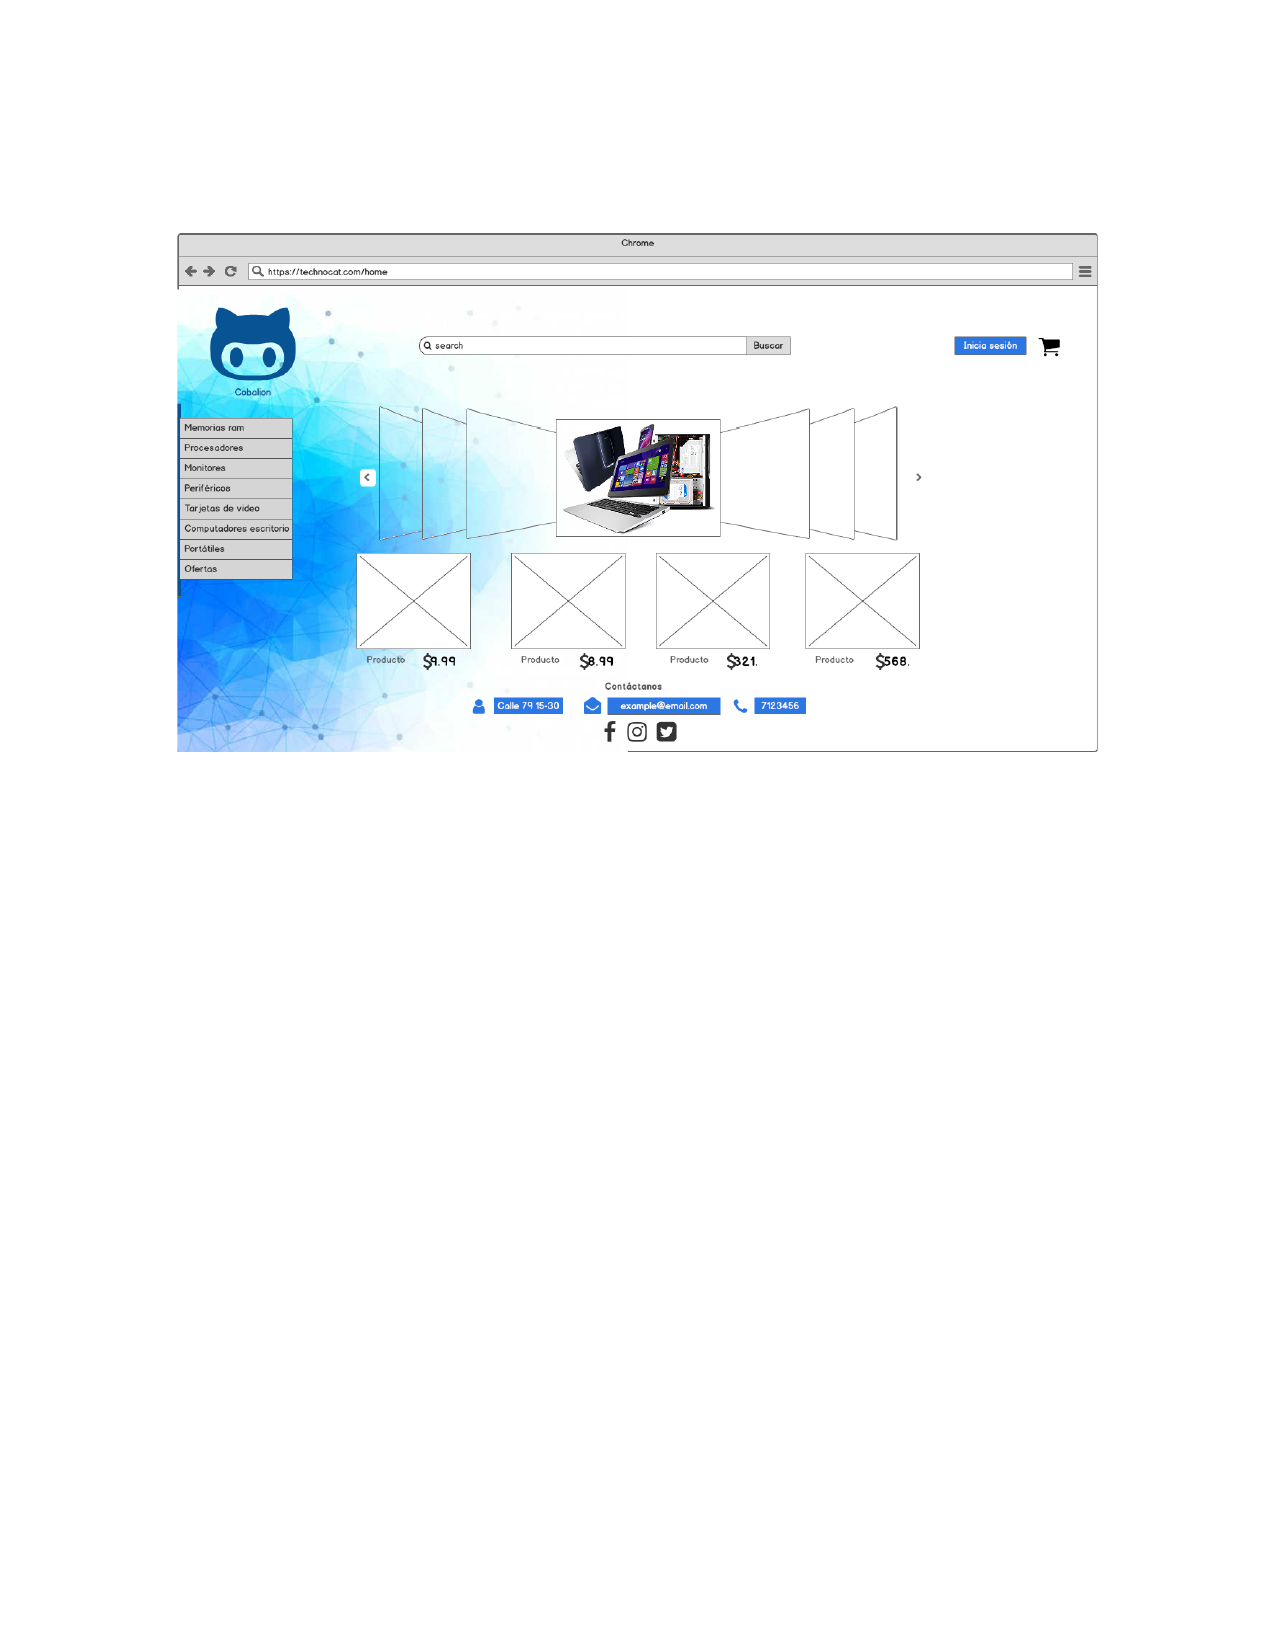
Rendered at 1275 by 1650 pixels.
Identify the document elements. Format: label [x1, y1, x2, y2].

picture [177, 233, 1098, 752]
